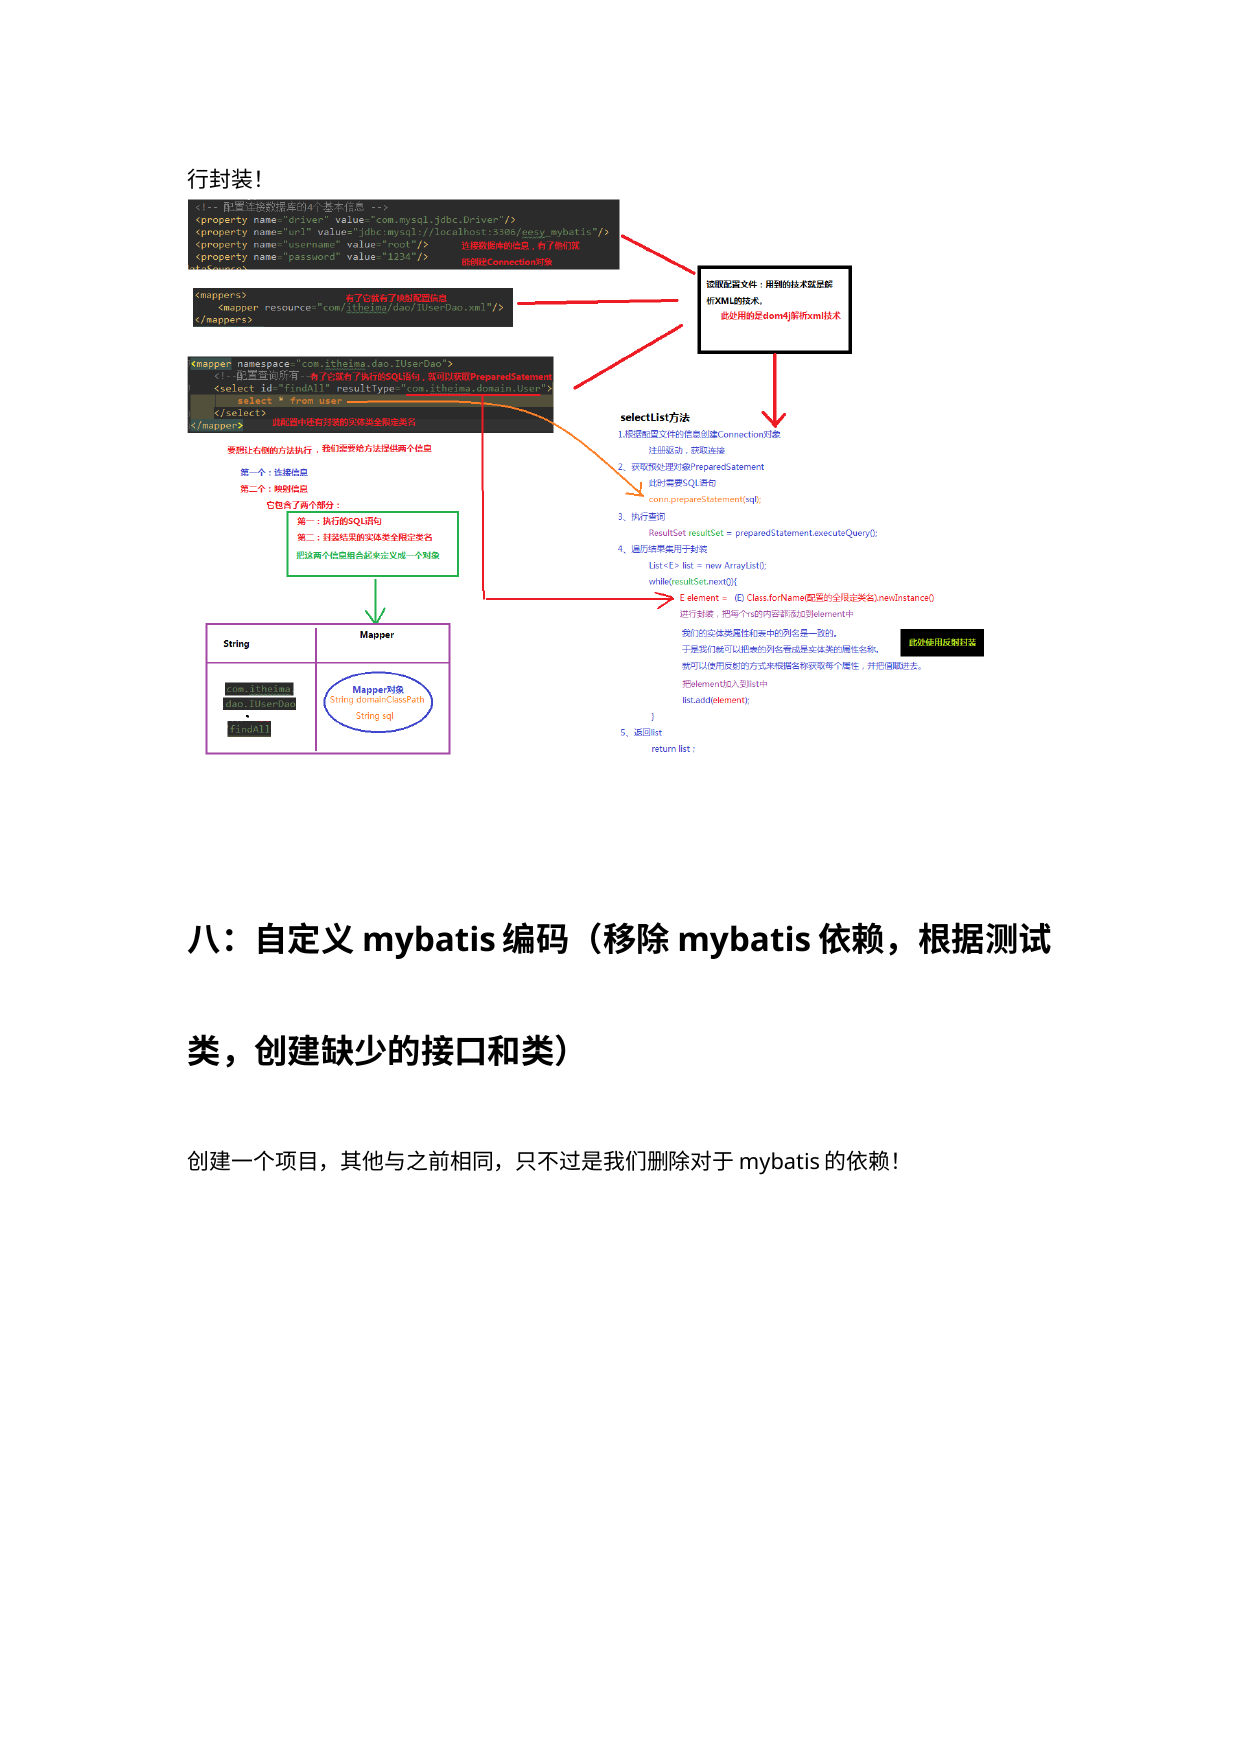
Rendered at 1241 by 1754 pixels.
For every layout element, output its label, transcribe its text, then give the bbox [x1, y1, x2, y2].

subtitle 八：自定义mybatis编码（移除mybatis依赖，根据测试类，创建缺少的接口和类） [187, 904, 1053, 1081]
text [187, 162, 1053, 194]
text 创建一个项目，其他与之前相同，只不过是我们删除对于mybatis的依赖！ [187, 1144, 1053, 1176]
picture [187, 194, 1053, 850]
